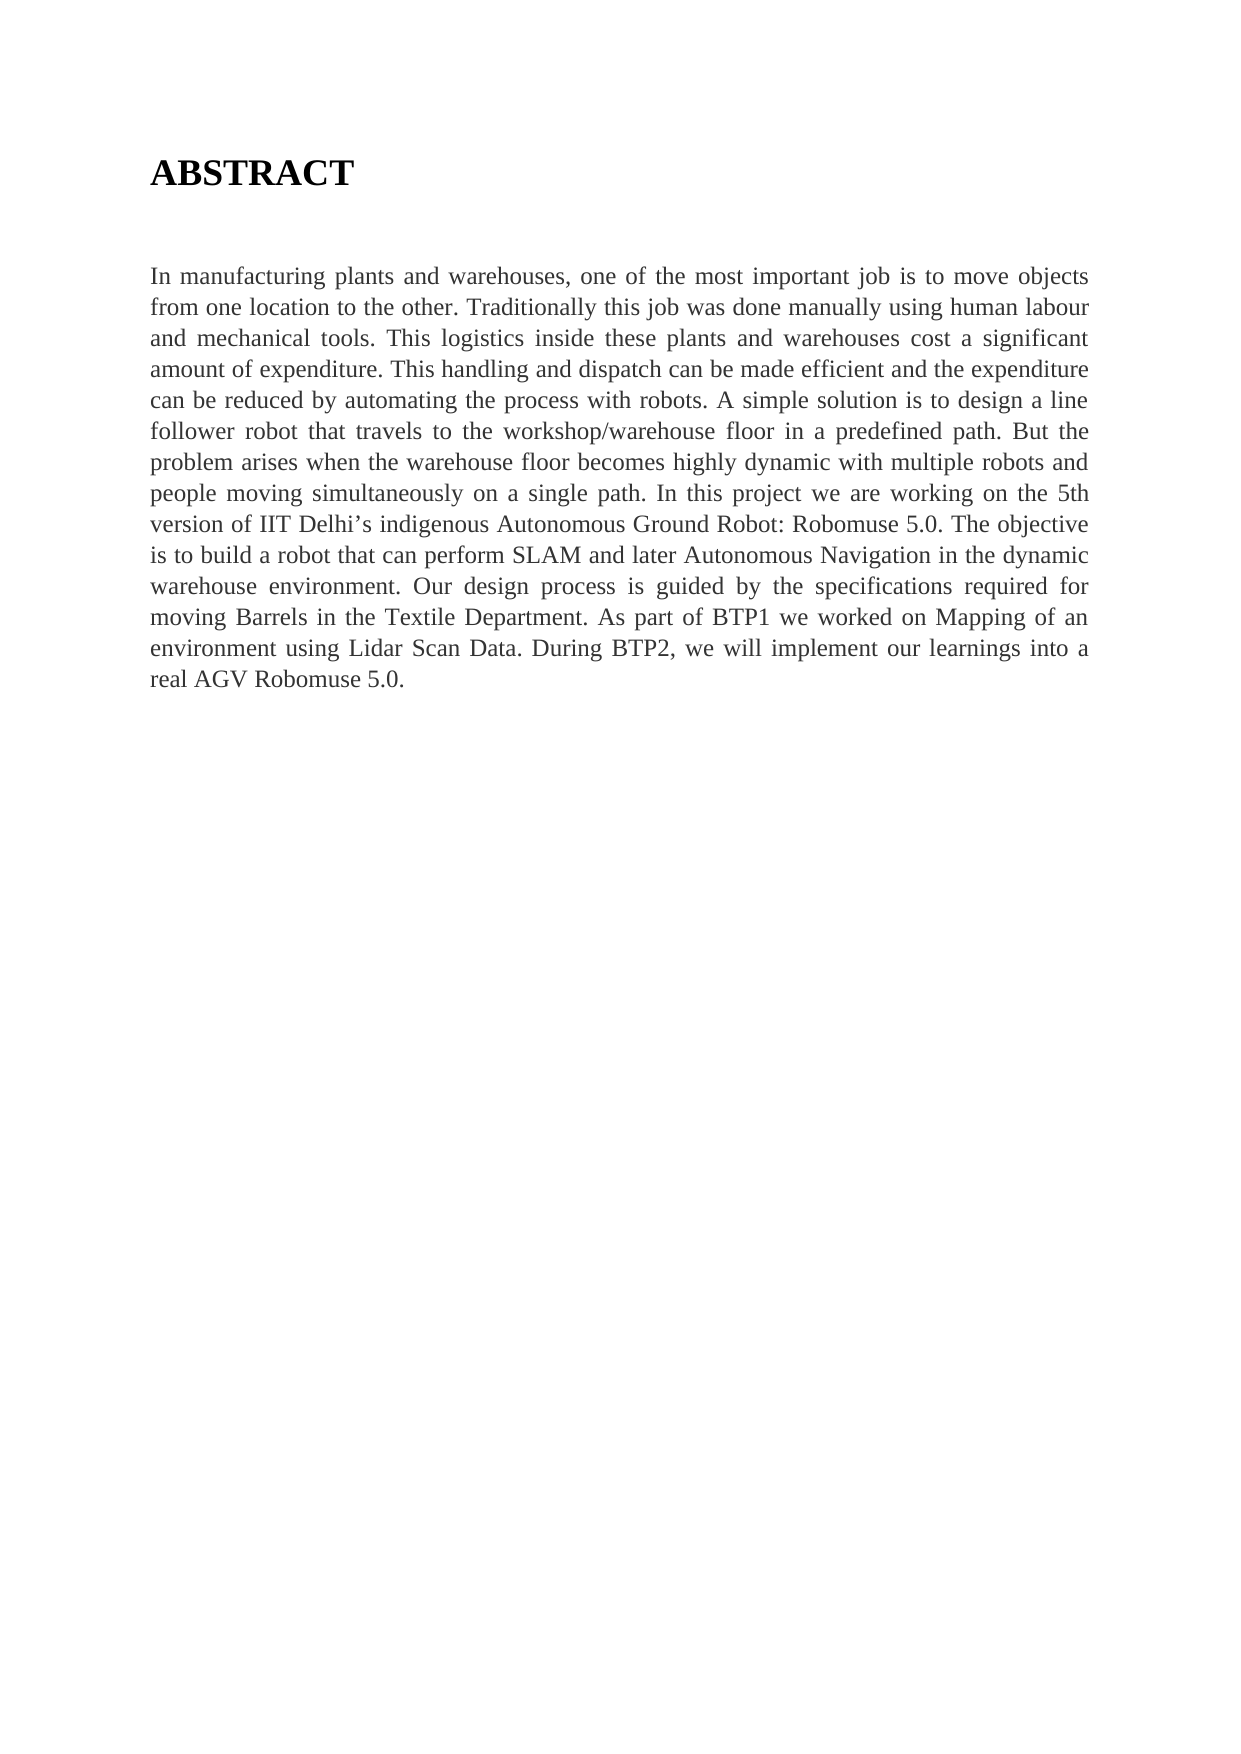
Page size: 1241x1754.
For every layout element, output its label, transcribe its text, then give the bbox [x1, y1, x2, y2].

text ABSTRACT [150, 150, 1090, 193]
